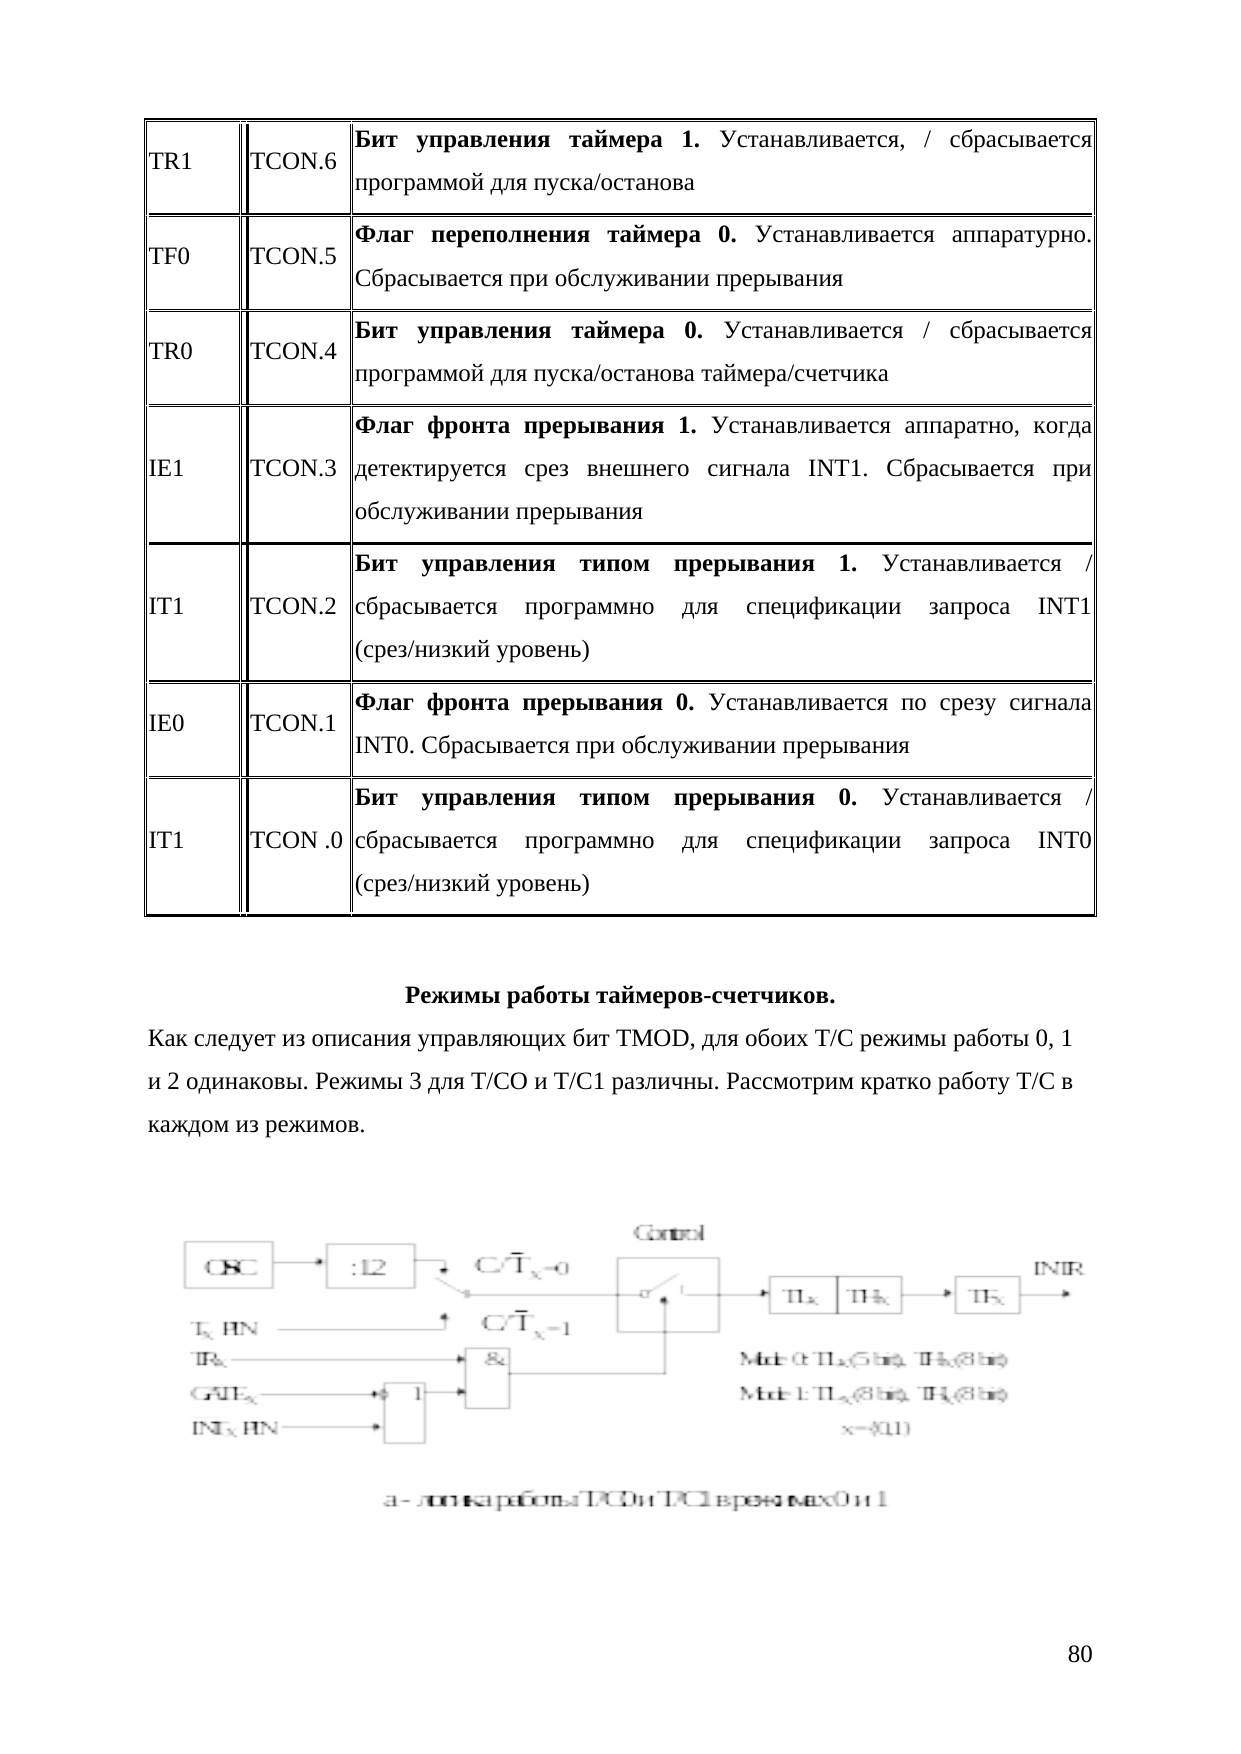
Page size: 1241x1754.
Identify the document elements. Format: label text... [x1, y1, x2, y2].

table_cell [241, 120, 247, 213]
table_cell Флаг переполнения таймера 0. Устанавливается аппаратурно. Сбрасывается при обслуживании прерывания [353, 213, 1094, 308]
table_cell TCON.4 [249, 312, 350, 404]
table_cell TCON .0 [247, 779, 352, 914]
table_cell TCON.1 [249, 684, 350, 776]
table_cell Флаг фронта прерывания 0. Устанавливается по срезу сигнала INT0. Сбрасывается при обслуживании прерывания [353, 680, 1094, 776]
text Режимы работы таймеров-счетчиков. [148, 980, 1092, 1009]
table_cell IT1 [147, 542, 239, 680]
table_cell IT1 [145, 776, 241, 914]
table_cell Флаг фронта прерывания 1. Устанавливается аппаратно, когда детектируется срез внешнего сигнала INT1. Сбрасывается при обслуживании прерывания [352, 404, 1095, 542]
table_cell TCON.3 [249, 407, 350, 542]
table_cell TR1 [147, 122, 241, 213]
table_cell [242, 684, 246, 776]
table_cell TR0 [147, 309, 239, 404]
table_cell TCON.6 [247, 122, 352, 213]
table_cell Бит управления типом прерывания 0. Устанавливается / сбрасывается программно для спецификации запроса INT0 (срез/низкий уровень) [352, 776, 1095, 914]
table_cell Бит управления таймера 0. Устанавливается / сбрасывается программой для пуска/останова таймера/счетчика [353, 309, 1094, 404]
table_cell IE0 [147, 680, 239, 776]
table_cell Бит управления таймера 1. Устанавливается, / сбрасывается программой для пуска/останова [352, 122, 1094, 213]
table_cell [241, 779, 247, 914]
table_cell IE1 [145, 404, 241, 542]
table_cell TCON.2 [249, 545, 350, 680]
table_cell TCON.5 [249, 217, 350, 308]
table_cell [242, 312, 246, 404]
table_cell Бит управления типом прерывания 1. Устанавливается / сбрасывается программно для спецификации запроса INT1 (срез/низкий уровень) [353, 542, 1094, 680]
text Как следует из описания управляющих бит TMOD, для обоих Т/С режимы работы 0, 1 и 2 одинаковы. Режимы 3 для Т/СО и Т/С1 различны. Рассмотрим кратко работу Т/С в каждом из режимов. [148, 1023, 1092, 1138]
table_cell TF0 [147, 213, 239, 308]
table_cell [242, 407, 246, 542]
table_cell [242, 545, 246, 680]
table_cell [242, 217, 246, 308]
